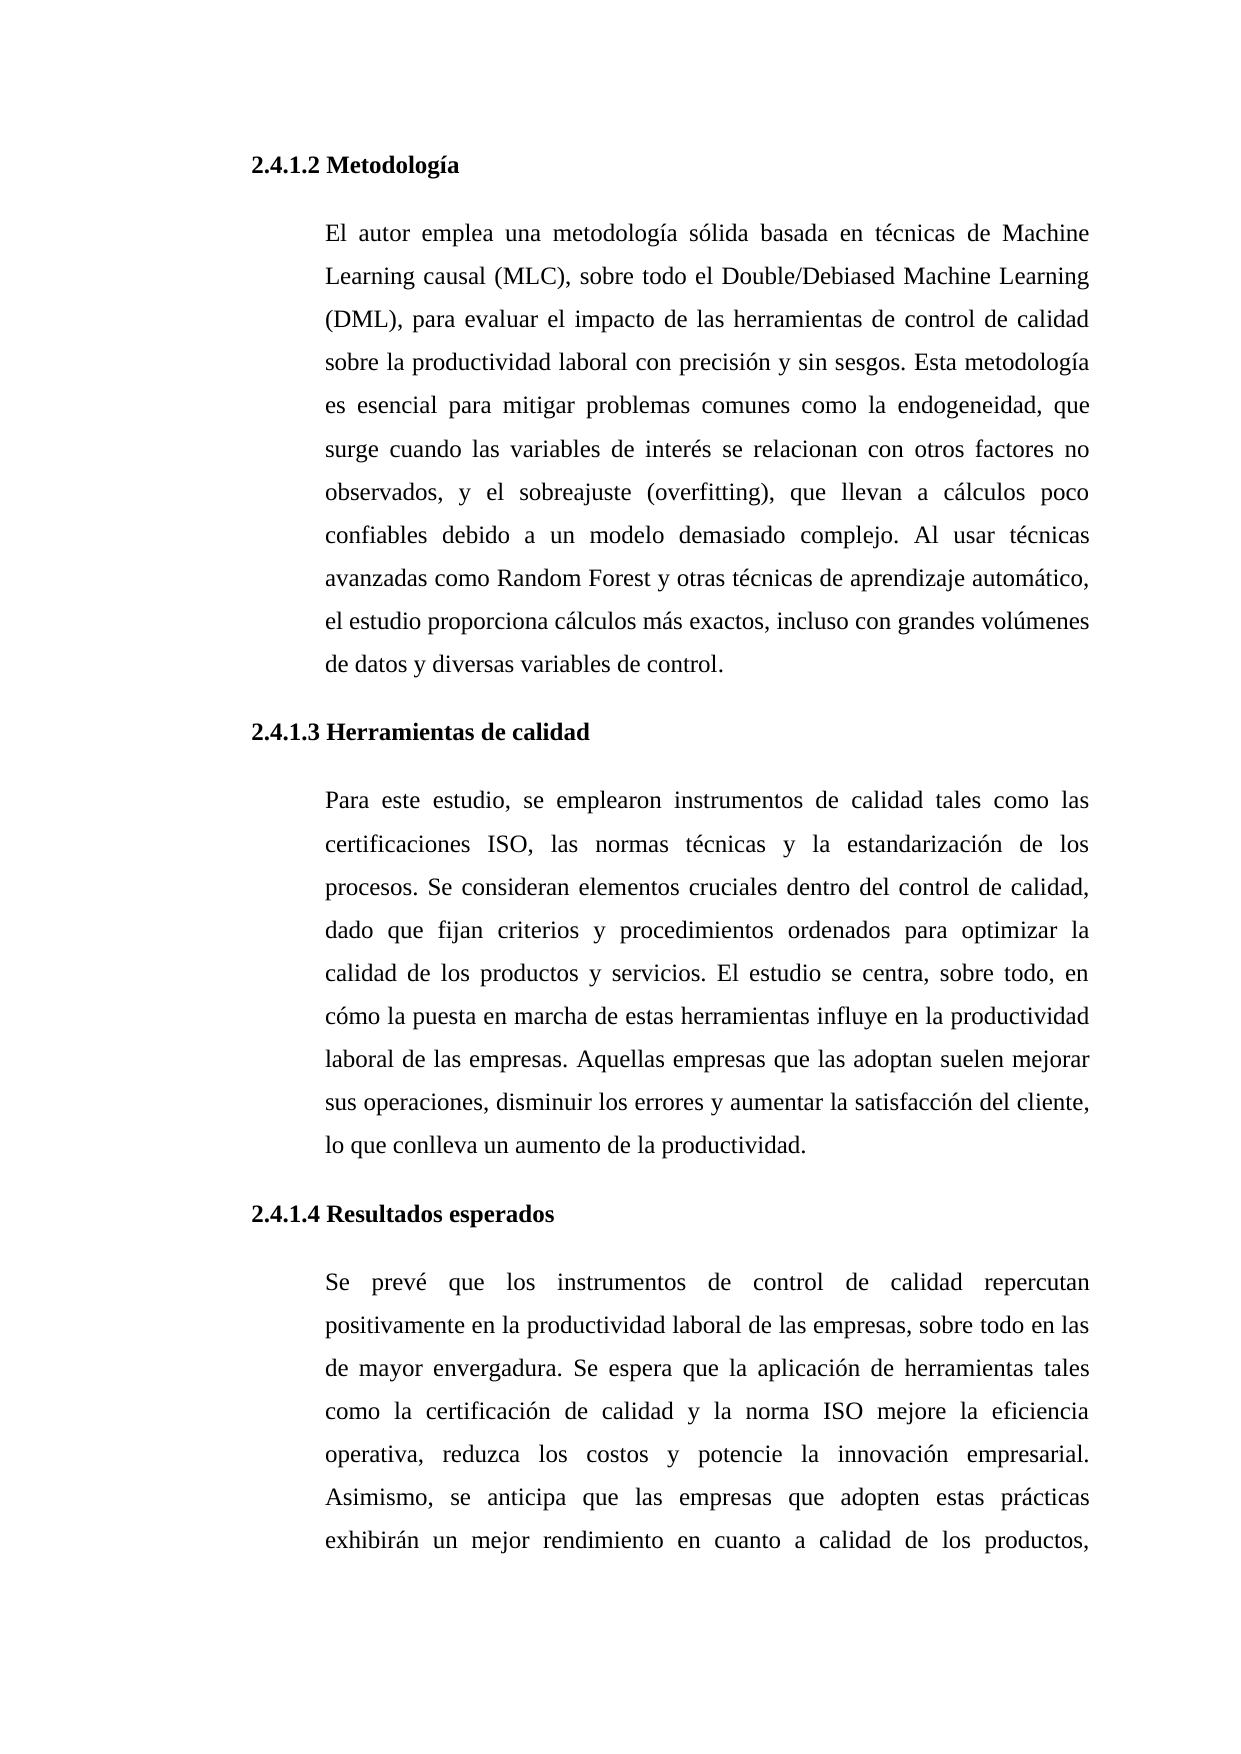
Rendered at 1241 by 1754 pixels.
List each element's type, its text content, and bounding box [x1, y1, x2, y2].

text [325, 1267, 1090, 1554]
text El autor emplea una metodología sólida basada en técnicas de Machine Learning causal (MLC), sobre todo el Double/Debiased Machine Learning (DML), para evaluar el impacto de las herramientas de control de calidad sobre la productividad laboral con precisión y sin sesgos. Esta metodología es esencial para mitigar problemas comunes como la endogeneidad, que surge cuando las variables de interés se relacionan con otros factores no observados, y el sobreajuste (overfitting), que llevan a cálculos poco confiables debido a un modelo demasiado complejo. Al usar técnicas avanzadas como Random Forest y otras técnicas de aprendizaje automático, el estudio proporciona cálculos más exactos, incluso con grandes volúmenes de datos y diversas variables de control. [325, 218, 1090, 678]
text 2.4.1.2 Metodología [251, 150, 1090, 179]
text Para este estudio, se emplearon instrumentos de calidad tales como las certificaciones ISO, las normas técnicas y la estandarización de los procesos. Se consideran elementos cruciales dentro del control de calidad, dado que fijan criterios y procedimientos ordenados para optimizar la calidad de los productos y servicios. El estudio se centra, sobre todo, en cómo la puesta en marcha de estas herramientas influye en la productividad laboral de las empresas. Aquellas empresas que las adoptan suelen mejorar sus operaciones, disminuir los errores y aumentar la satisfacción del cliente, lo que conlleva un aumento de la productividad. [325, 786, 1090, 1159]
text 2.4.1.3 Herramientas de calidad [251, 717, 1090, 746]
text 2.4.1.4 Resultados esperados [251, 1199, 1090, 1227]
